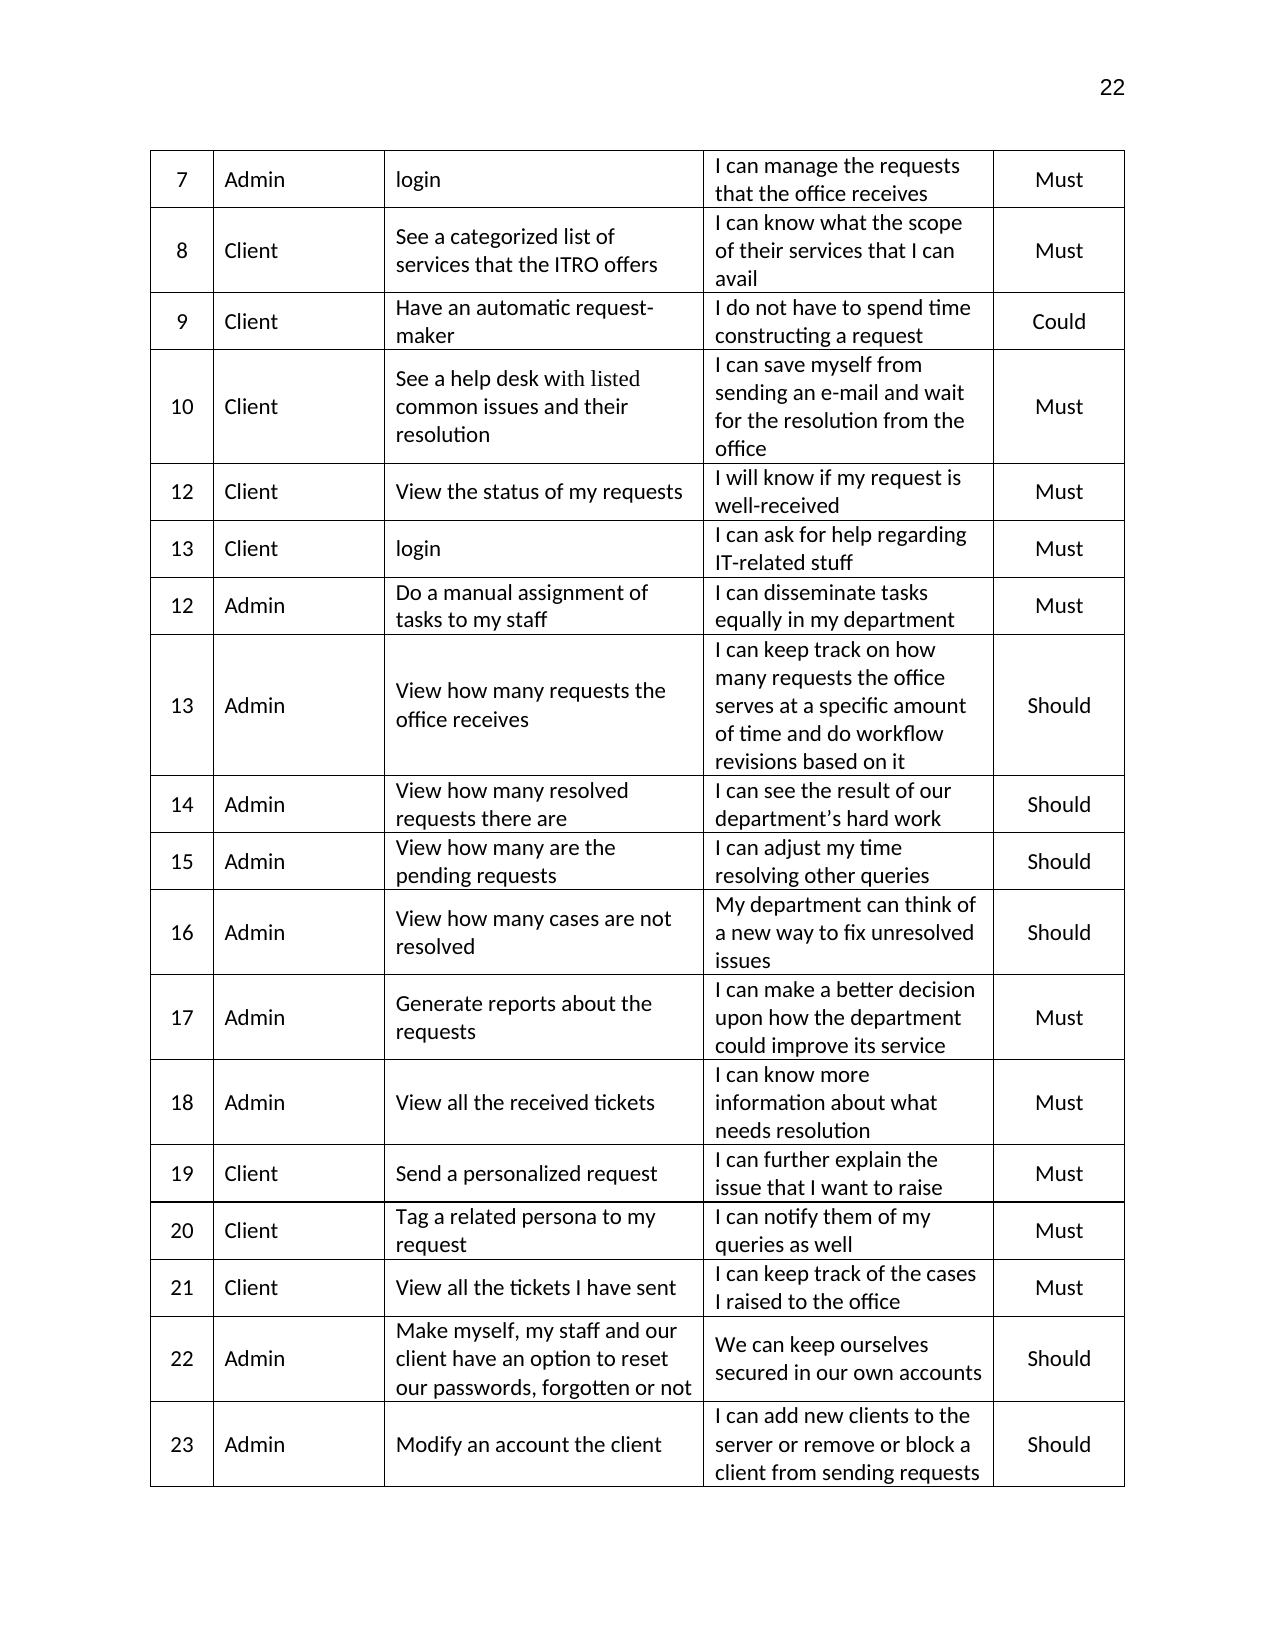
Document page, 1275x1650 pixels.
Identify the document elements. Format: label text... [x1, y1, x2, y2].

table_cell 7 [151, 151, 213, 207]
table_cell View all the tickets I have sent [385, 1260, 703, 1316]
table_cell Have an automatic request-maker [385, 293, 703, 349]
table_cell I can ask for help regarding IT-related stuff [704, 521, 993, 577]
table_cell I can add new clients to the server or remove or block a client from sending requests [704, 1402, 993, 1486]
table_cell Should [994, 635, 1124, 775]
table_cell Admin [214, 833, 384, 889]
table_cell Client [214, 521, 384, 577]
table_cell Do a manual assignment of tasks to my staff [385, 578, 703, 634]
table_cell 18 [151, 1060, 213, 1144]
table_cell Client [214, 1203, 384, 1258]
table_cell Client [214, 293, 384, 349]
table_cell 19 [151, 1145, 213, 1201]
table_cell 20 [151, 1203, 213, 1258]
table_cell Should [994, 1317, 1124, 1401]
table_cell Should [994, 833, 1124, 889]
table_cell Client [214, 1260, 384, 1316]
table_cell Must [994, 521, 1124, 577]
table_cell I can further explain the issue that I want to raise [704, 1145, 993, 1201]
table_cell Should [994, 890, 1124, 974]
table_cell See a categorized list of services that the ITRO offers [385, 208, 703, 292]
table_cell I do not have to spend time constructing a request [704, 293, 993, 349]
table_cell Should [994, 1402, 1124, 1486]
table_cell Must [994, 975, 1124, 1059]
table_cell 13 [151, 521, 213, 577]
table_cell Must [994, 464, 1124, 519]
table_cell I can make a better decision upon how the department could improve its service [704, 975, 993, 1059]
table_cell 12 [151, 578, 213, 634]
table_cell Admin [214, 890, 384, 974]
table_cell 17 [151, 975, 213, 1059]
table_cell Client [214, 350, 384, 462]
table_cell See a help desk with listed common issues and their resolution [385, 350, 703, 462]
table_cell Client [214, 464, 384, 519]
table_cell Generate reports about the requests [385, 975, 703, 1059]
table_cell login [385, 151, 703, 207]
table_cell My department can think of a new way to fix unresolved issues [704, 890, 993, 974]
table_cell 12 [151, 464, 213, 519]
table_cell Must [994, 350, 1124, 462]
table_cell login [385, 521, 703, 577]
table_cell Tag a related persona to my request [385, 1203, 703, 1258]
table_cell I can manage the requests that the office receives [704, 151, 993, 207]
table_cell Must [994, 1203, 1124, 1258]
table_cell 13 [151, 635, 213, 775]
table_cell I can see the result of our department’s hard work [704, 776, 993, 832]
table_cell View how many are the pending requests [385, 833, 703, 889]
table_cell Must [994, 1060, 1124, 1144]
table_cell View how many requests the office receives [385, 635, 703, 775]
table_cell 15 [151, 833, 213, 889]
table_cell View how many resolved requests there are [385, 776, 703, 832]
table_cell Could [994, 293, 1124, 349]
table_cell I can know more information about what needs resolution [704, 1060, 993, 1144]
table_cell View all the received tickets [385, 1060, 703, 1144]
table_cell Admin [214, 776, 384, 832]
table_cell Admin [214, 635, 384, 775]
table_cell Admin [214, 1402, 384, 1486]
table_cell I can disseminate tasks equally in my department [704, 578, 993, 634]
table_cell Must [994, 151, 1124, 207]
table_cell Admin [214, 1060, 384, 1144]
table_cell I can adjust my time resolving other queries [704, 833, 993, 889]
table_cell Must [994, 208, 1124, 292]
table_cell Must [994, 1145, 1124, 1201]
table_cell I can keep track of the cases I raised to the office [704, 1260, 993, 1316]
table_cell Admin [214, 975, 384, 1059]
table_cell Client [214, 1145, 384, 1201]
table_cell Send a personalized request [385, 1145, 703, 1201]
table_cell Must [994, 578, 1124, 634]
table_cell Admin [214, 151, 384, 207]
table_cell 14 [151, 776, 213, 832]
table_cell 8 [151, 208, 213, 292]
table_cell 22 [151, 1317, 213, 1401]
table_cell Should [994, 776, 1124, 832]
table_cell 23 [151, 1402, 213, 1486]
table_cell Must [994, 1260, 1124, 1316]
table_cell 16 [151, 890, 213, 974]
table_cell Make myself, my staff and our client have an option to reset our passwords, forgotten or not [385, 1317, 703, 1401]
table_cell 9 [151, 293, 213, 349]
table_cell View the status of my requests [385, 464, 703, 519]
table_cell 10 [151, 350, 213, 462]
table_cell View how many cases are not resolved [385, 890, 703, 974]
table_cell I will know if my request is well-received [704, 464, 993, 519]
table_cell Client [214, 208, 384, 292]
table_cell I can keep track on how many requests the office serves at a specific amount of time and do workflow revisions based on it [704, 635, 993, 775]
table_cell Admin [214, 578, 384, 634]
table_cell We can keep ourselves secured in our own accounts [704, 1317, 993, 1401]
table_cell Modify an account the client [385, 1402, 703, 1486]
table_cell I can know what the scope of their services that I can avail [704, 208, 993, 292]
table_cell I can save myself from sending an e-mail and wait for the resolution from the office [704, 350, 993, 462]
table_cell Admin [214, 1317, 384, 1401]
table_cell 21 [151, 1260, 213, 1316]
table_cell I can notify them of my queries as well [704, 1203, 993, 1258]
